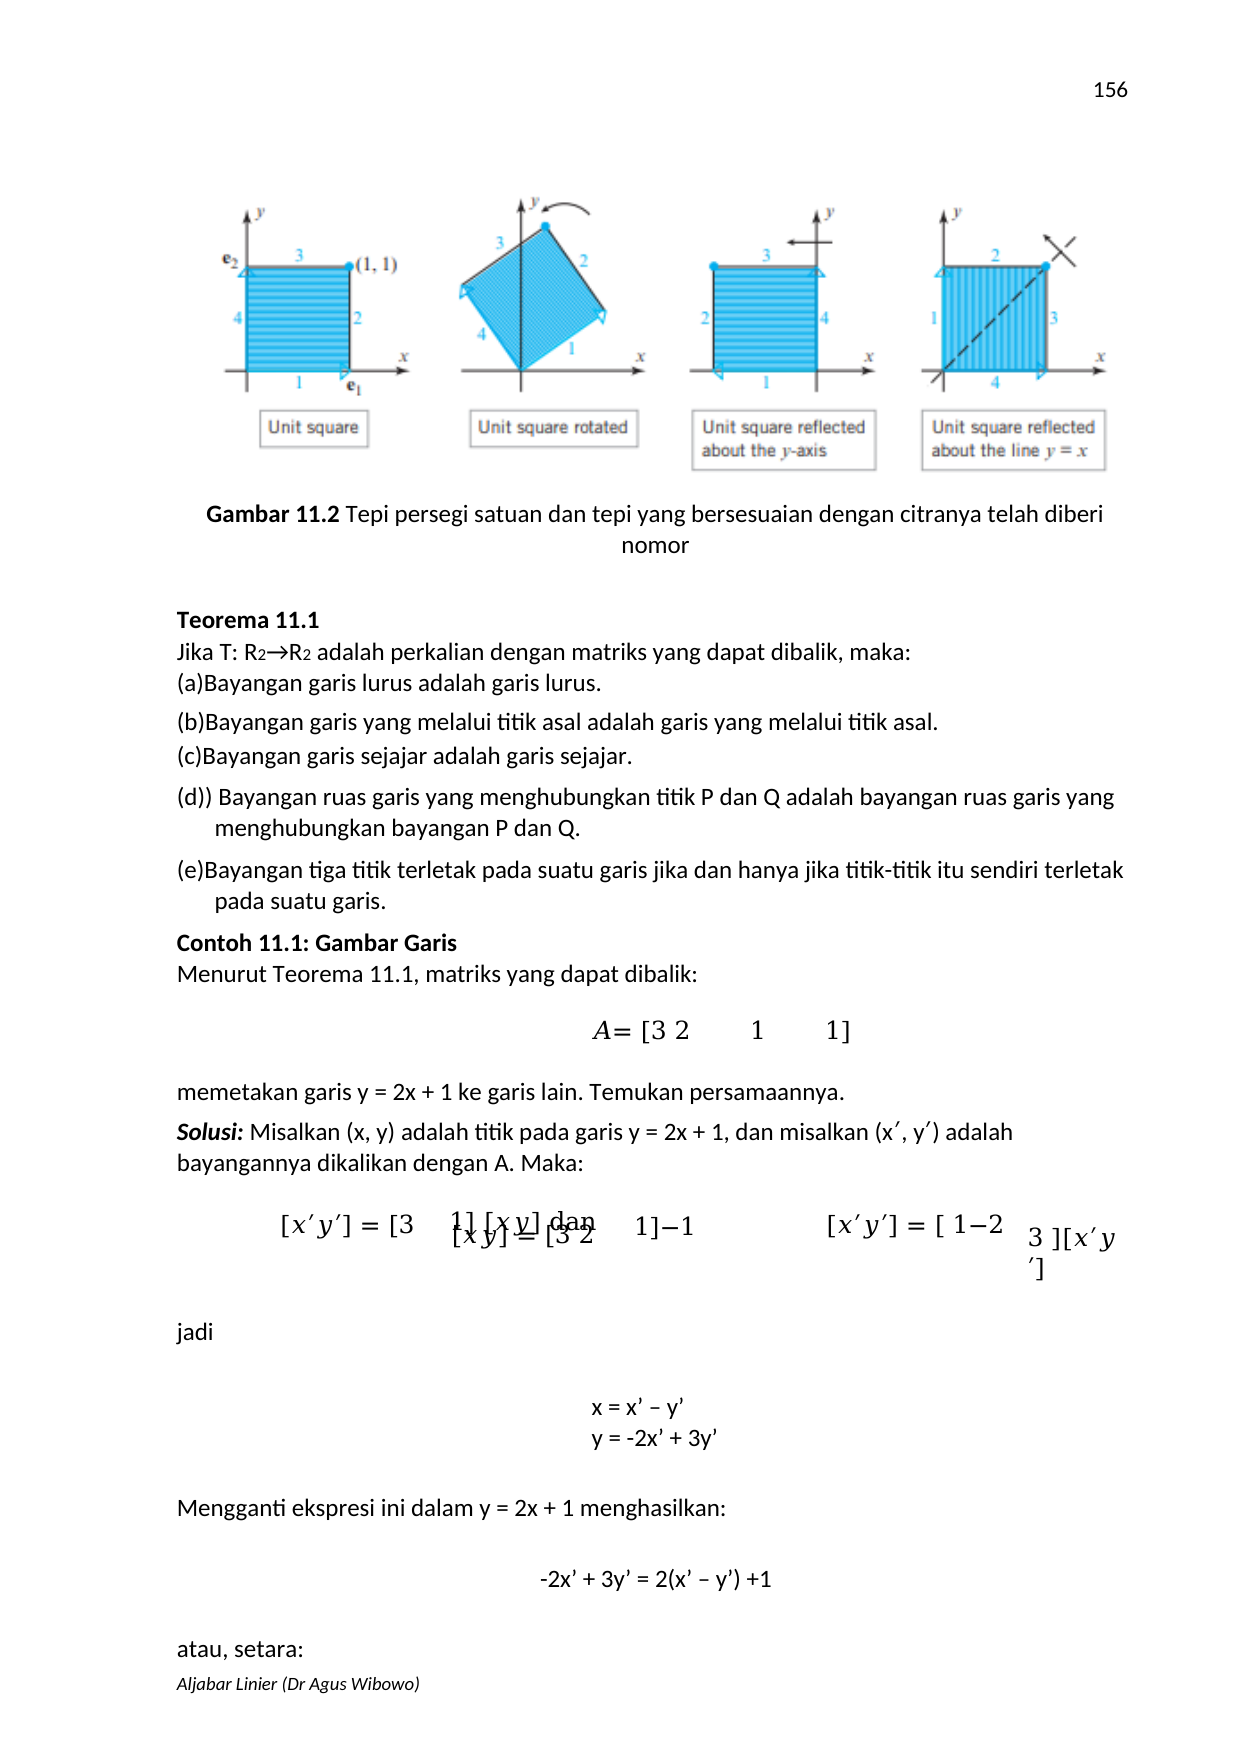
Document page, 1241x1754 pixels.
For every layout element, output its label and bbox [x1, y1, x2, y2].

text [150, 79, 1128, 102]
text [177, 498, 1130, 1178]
picture [199, 176, 1138, 489]
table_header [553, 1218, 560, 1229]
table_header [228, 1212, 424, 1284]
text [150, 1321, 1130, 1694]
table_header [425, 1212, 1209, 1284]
